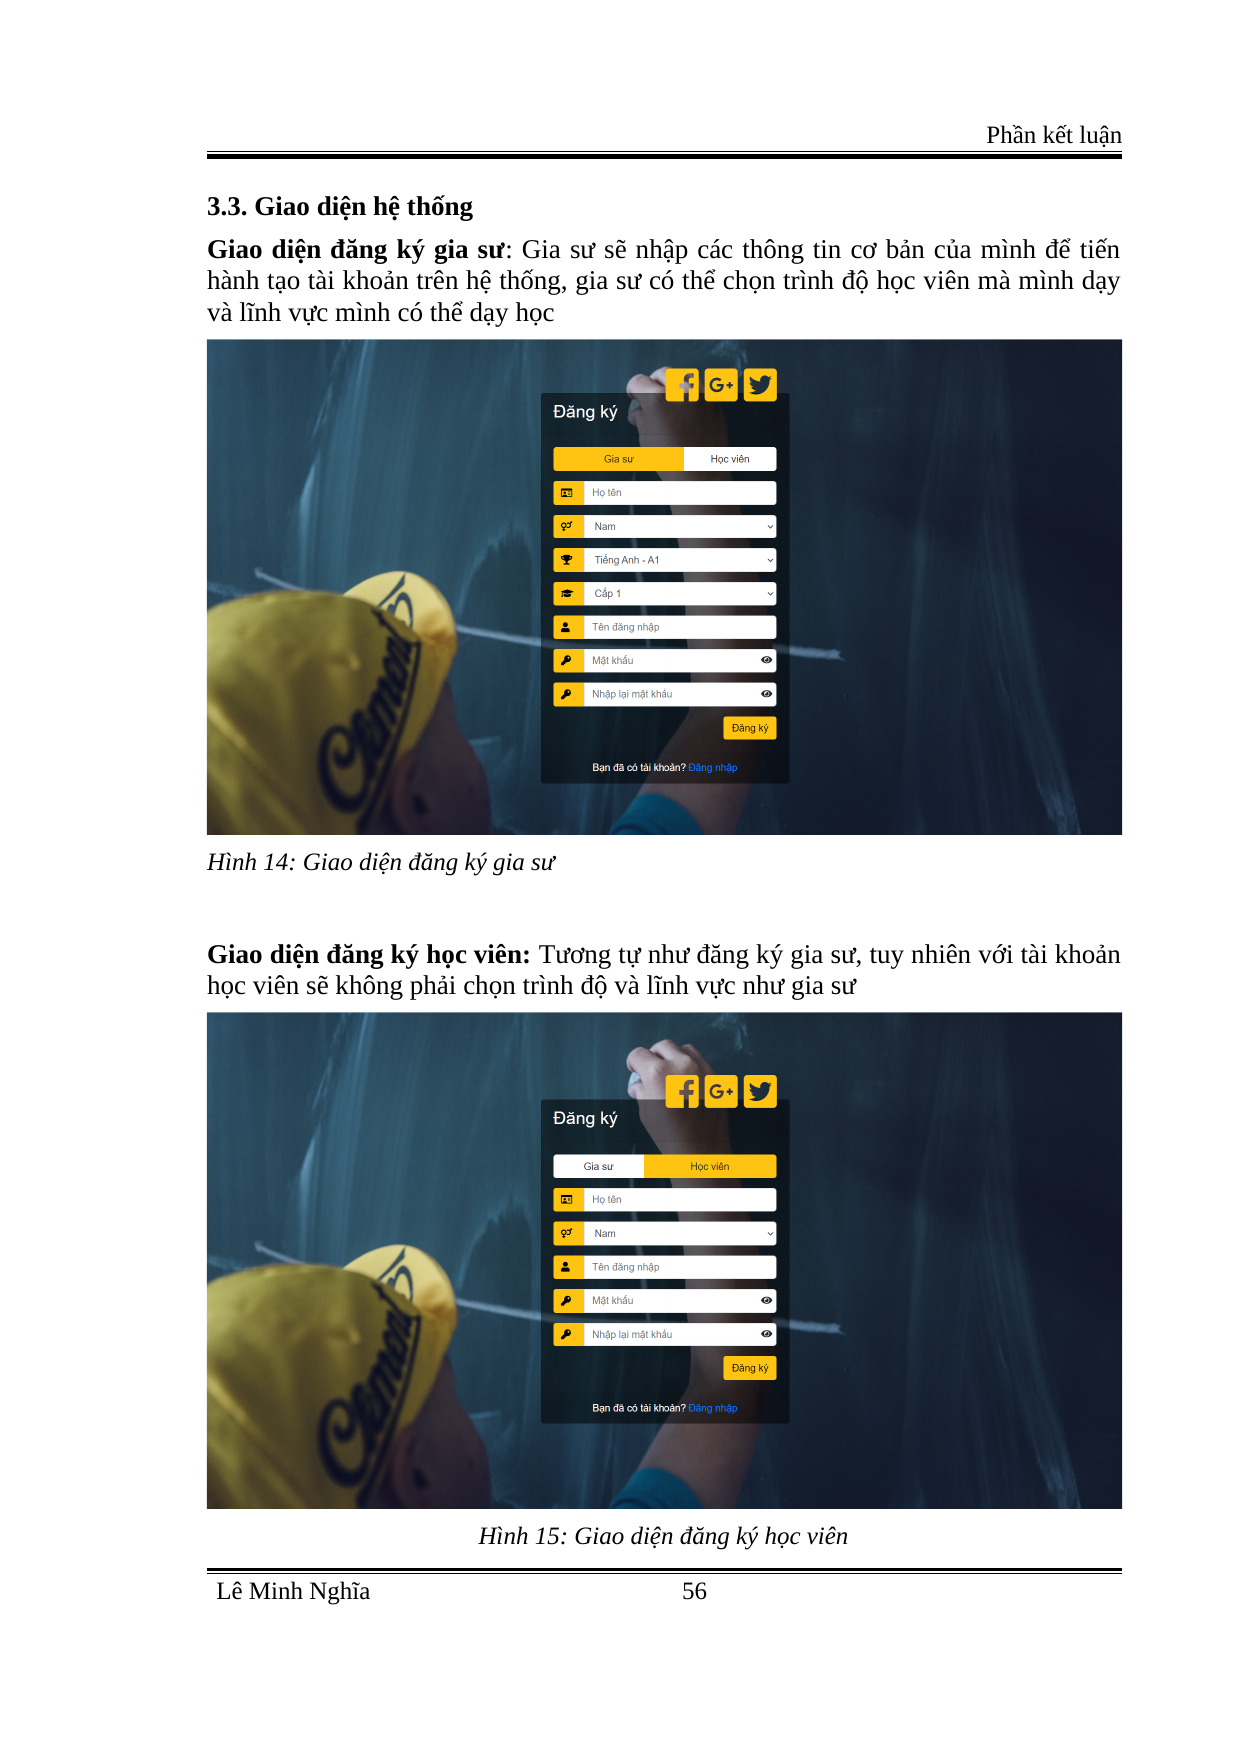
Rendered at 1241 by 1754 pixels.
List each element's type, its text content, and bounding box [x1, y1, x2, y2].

text Hình 15: Giao diện đăng ký học viên [207, 1521, 1122, 1549]
text 3.3. Giao diện hệ thống [207, 190, 1122, 221]
picture [206, 1012, 1123, 1509]
text Hình 14: Giao diện đăng ký gia sư [207, 847, 1122, 876]
picture [206, 339, 1123, 835]
text Giao diện đăng ký học viên: Tương tự như đăng ký gia sư, tuy nhiên với tài khoản học viên sẽ không phải chọn trình độ và lĩnh vực như gia sư [207, 938, 1122, 1000]
text Giao diện đăng ký gia sư: Gia sư sẽ nhập các thông tin cơ bản của mình để tiến hành tạo tài khoản trên hệ thống, gia sư có thể chọn trình độ học viên mà mình dạy và lĩnh vực mình có thể dạy học [207, 233, 1122, 327]
